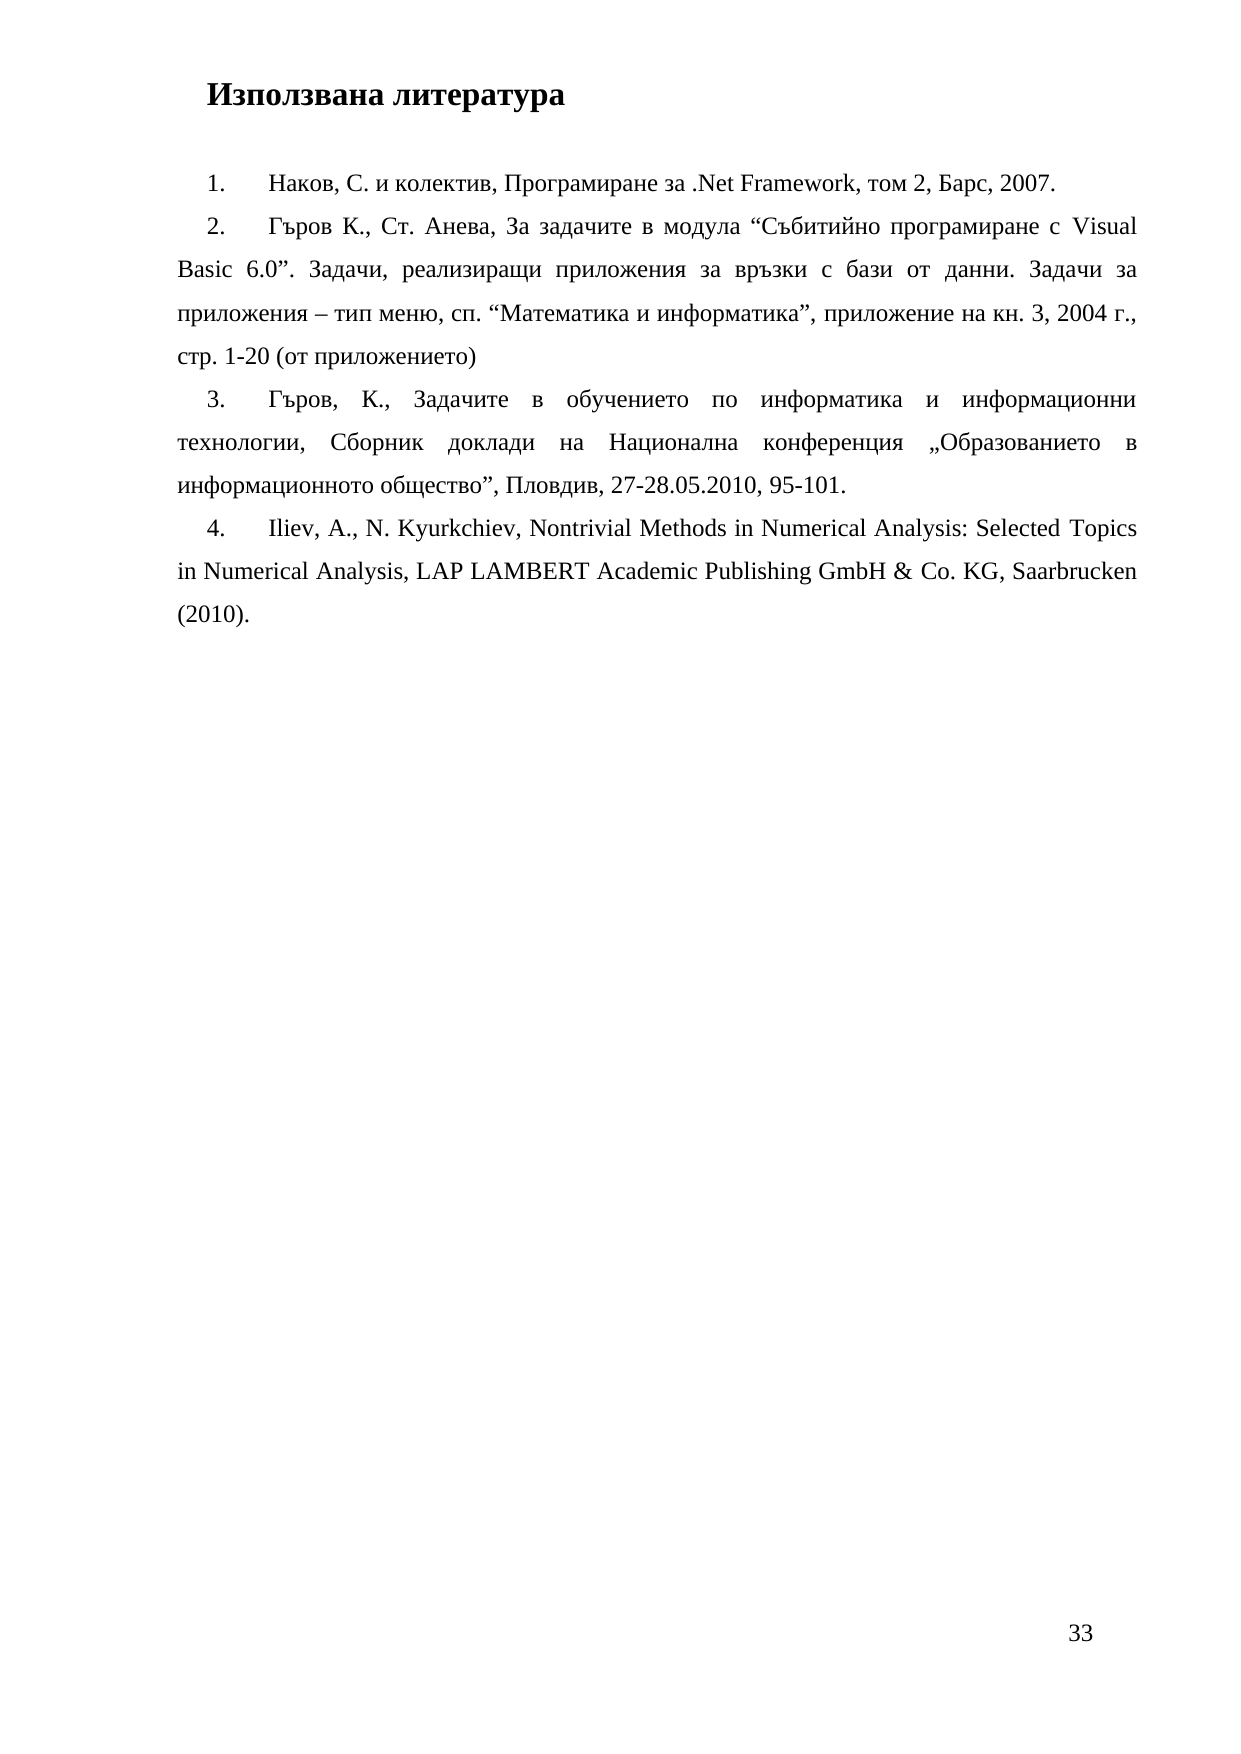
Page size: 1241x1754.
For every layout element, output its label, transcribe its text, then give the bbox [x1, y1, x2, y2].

list Iliev, A., N. Kyurkchiev, Nontrivial Methods in Numerical Analysis: Selected Topics in Numerical Analysis, LAP LAMBERT Academic Publishing GmbH & Co. KG, Saarbrucken (2010). [177, 513, 1137, 628]
list Гъров К., Ст. Анева, За задачите в модула “Събитийно програмиране с Visual Basic 6.0”. Задачи, реализиращи приложения за връзки с бази от данни. Задачи за приложения – тип меню, сп. “Математика и информатика”, приложение на кн. 3, 2004 г., стр. 1-20 (от приложението) [177, 211, 1137, 369]
subtitle Използвана литература [177, 74, 1167, 112]
list Гъров, К., Задачите в обучението по информатика и информационни технологии, Сборник доклади на Национална конференция „Образованието в информационното общество”, Пловдив, 27-28.05.2010, 95-101. [177, 384, 1137, 499]
list Наков, С. и колектив, Програмиране за .Net Framework, том 2, Барс, 2007. [177, 168, 1137, 197]
